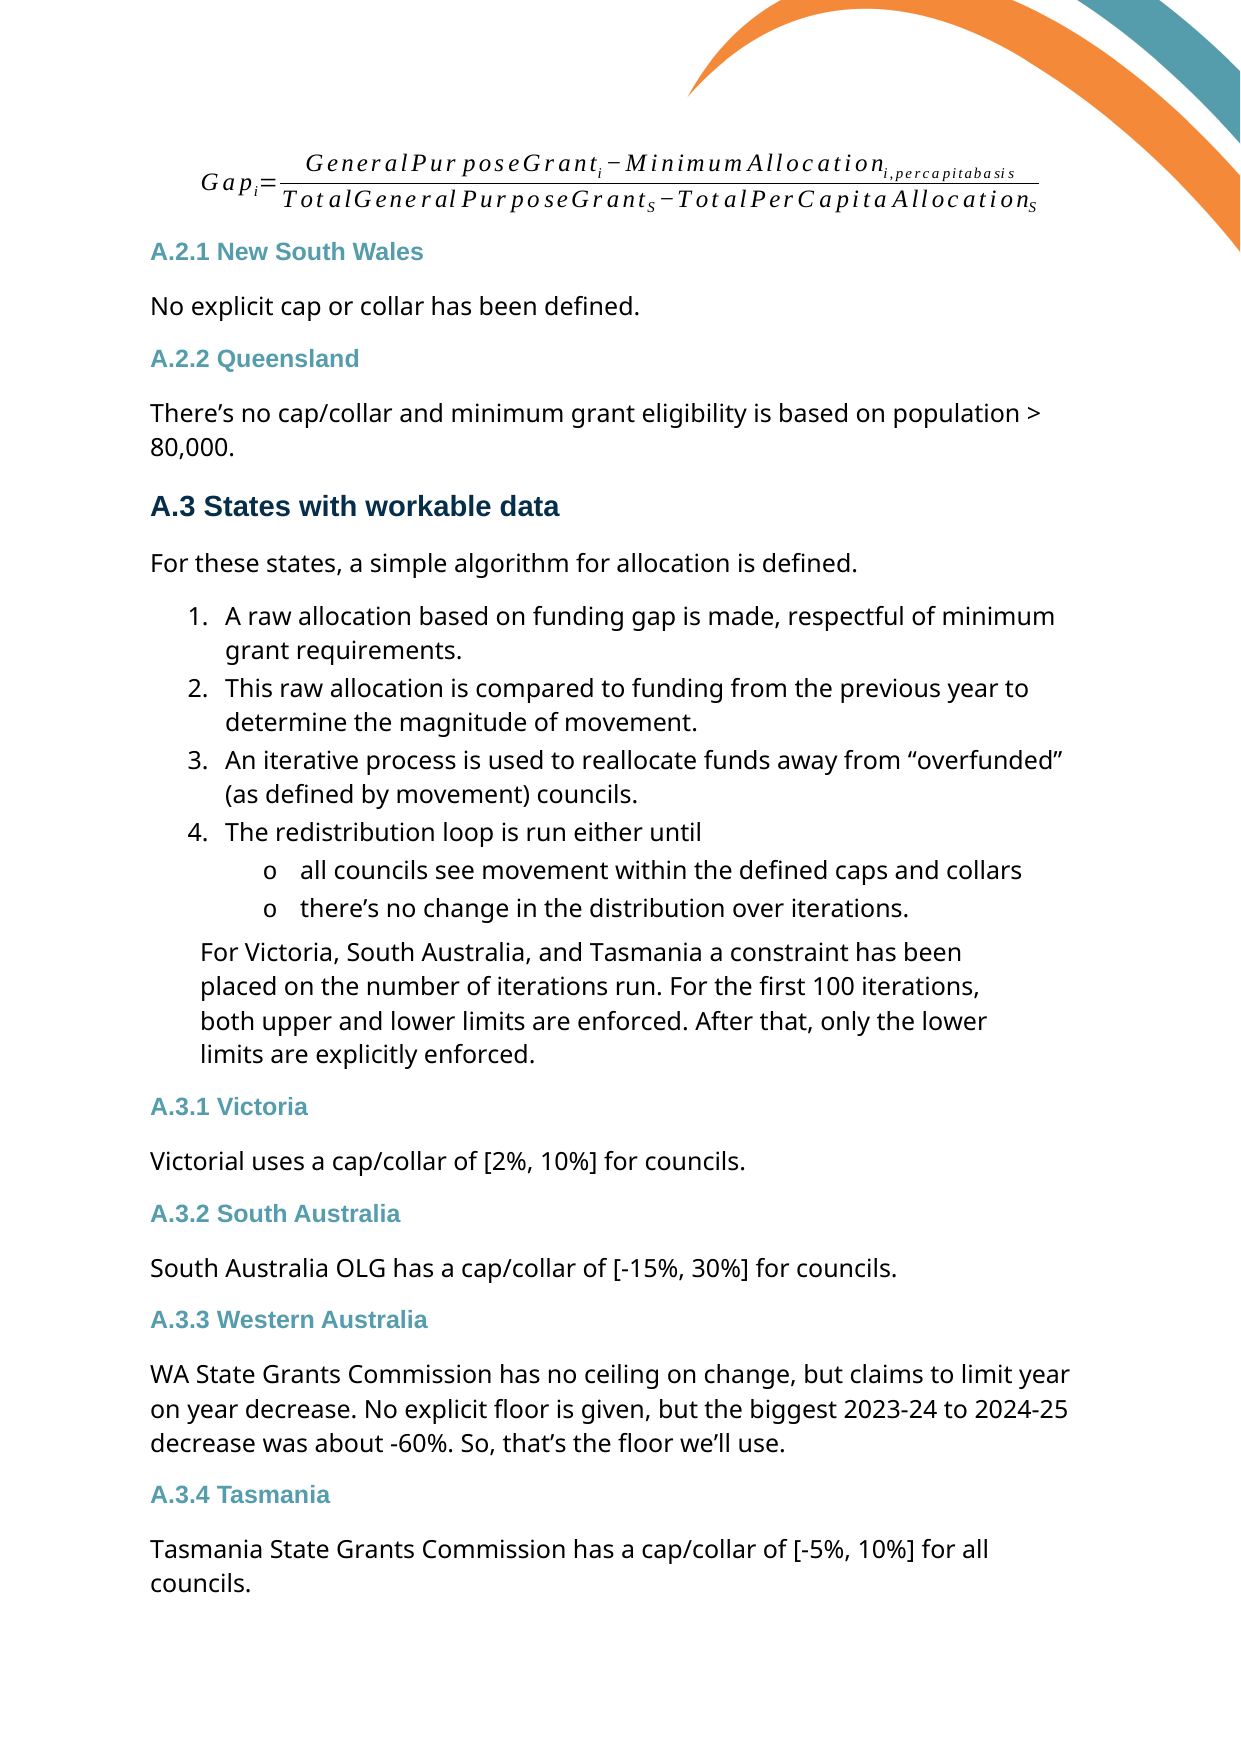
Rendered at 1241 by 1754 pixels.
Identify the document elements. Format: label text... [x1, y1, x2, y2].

text WA State Grants Commission has no ceiling on change, but claims to limit year on year decrease. No explicit floor is given, but the biggest 2023-24 to 2024-25 decrease was about -60%. So, that’s the floor we’ll use. [150, 1357, 1090, 1459]
subtitle A.2.1 New South Wales [150, 237, 1090, 266]
subtitle A.3.1 Victoria [150, 1092, 1090, 1121]
subtitle A.3 States with workable data [150, 489, 1090, 522]
list This raw allocation is compared to funding from the previous year to determine the magnitude of movement. [187, 671, 1090, 739]
subtitle A.3.2 South Australia [150, 1199, 1090, 1227]
text South Australia OLG has a cap/collar of [-15%, 30%] for councils. [150, 1251, 1090, 1284]
list An iterative process is used to reallocate funds away from “overfunded” (as defined by movement) councils. [187, 743, 1090, 811]
subtitle A.3.4 Tasmania [150, 1480, 1090, 1509]
text Tasmania State Grants Commission has a cap/collar of [-5%, 10%] for all councils. [150, 1532, 1090, 1600]
text For these states, a simple algorithm for allocation is defined. [150, 546, 1090, 580]
picture [19, 0, 1241, 306]
text Victorial uses a cap/collar of [2%, 10%] for councils. [150, 1144, 1090, 1178]
text There’s no cap/collar and minimum grant eligibility is based on population > 80,000. [150, 396, 1090, 464]
subtitle A.2.2 Queensland [150, 344, 1090, 373]
list A raw allocation based on funding gap is made, respectful of minimum grant requirements. [187, 599, 1090, 667]
text For Victoria, South Australia, and Tasmania a constraint has been placed on the number of iterations run. For the first 100 iterations, both upper and lower limits are enforced. After that, only the lower limits are explicitly enforced. [200, 935, 1040, 1071]
list all councils see movement within the defined caps and collars [262, 852, 1090, 887]
text No explicit cap or collar has been defined. [150, 289, 1090, 323]
subtitle A.3.3 Western Australia [150, 1305, 1090, 1334]
list there’s no change in the distribution over iterations. [262, 890, 1090, 924]
list The redistribution loop is run either until [187, 814, 1090, 848]
